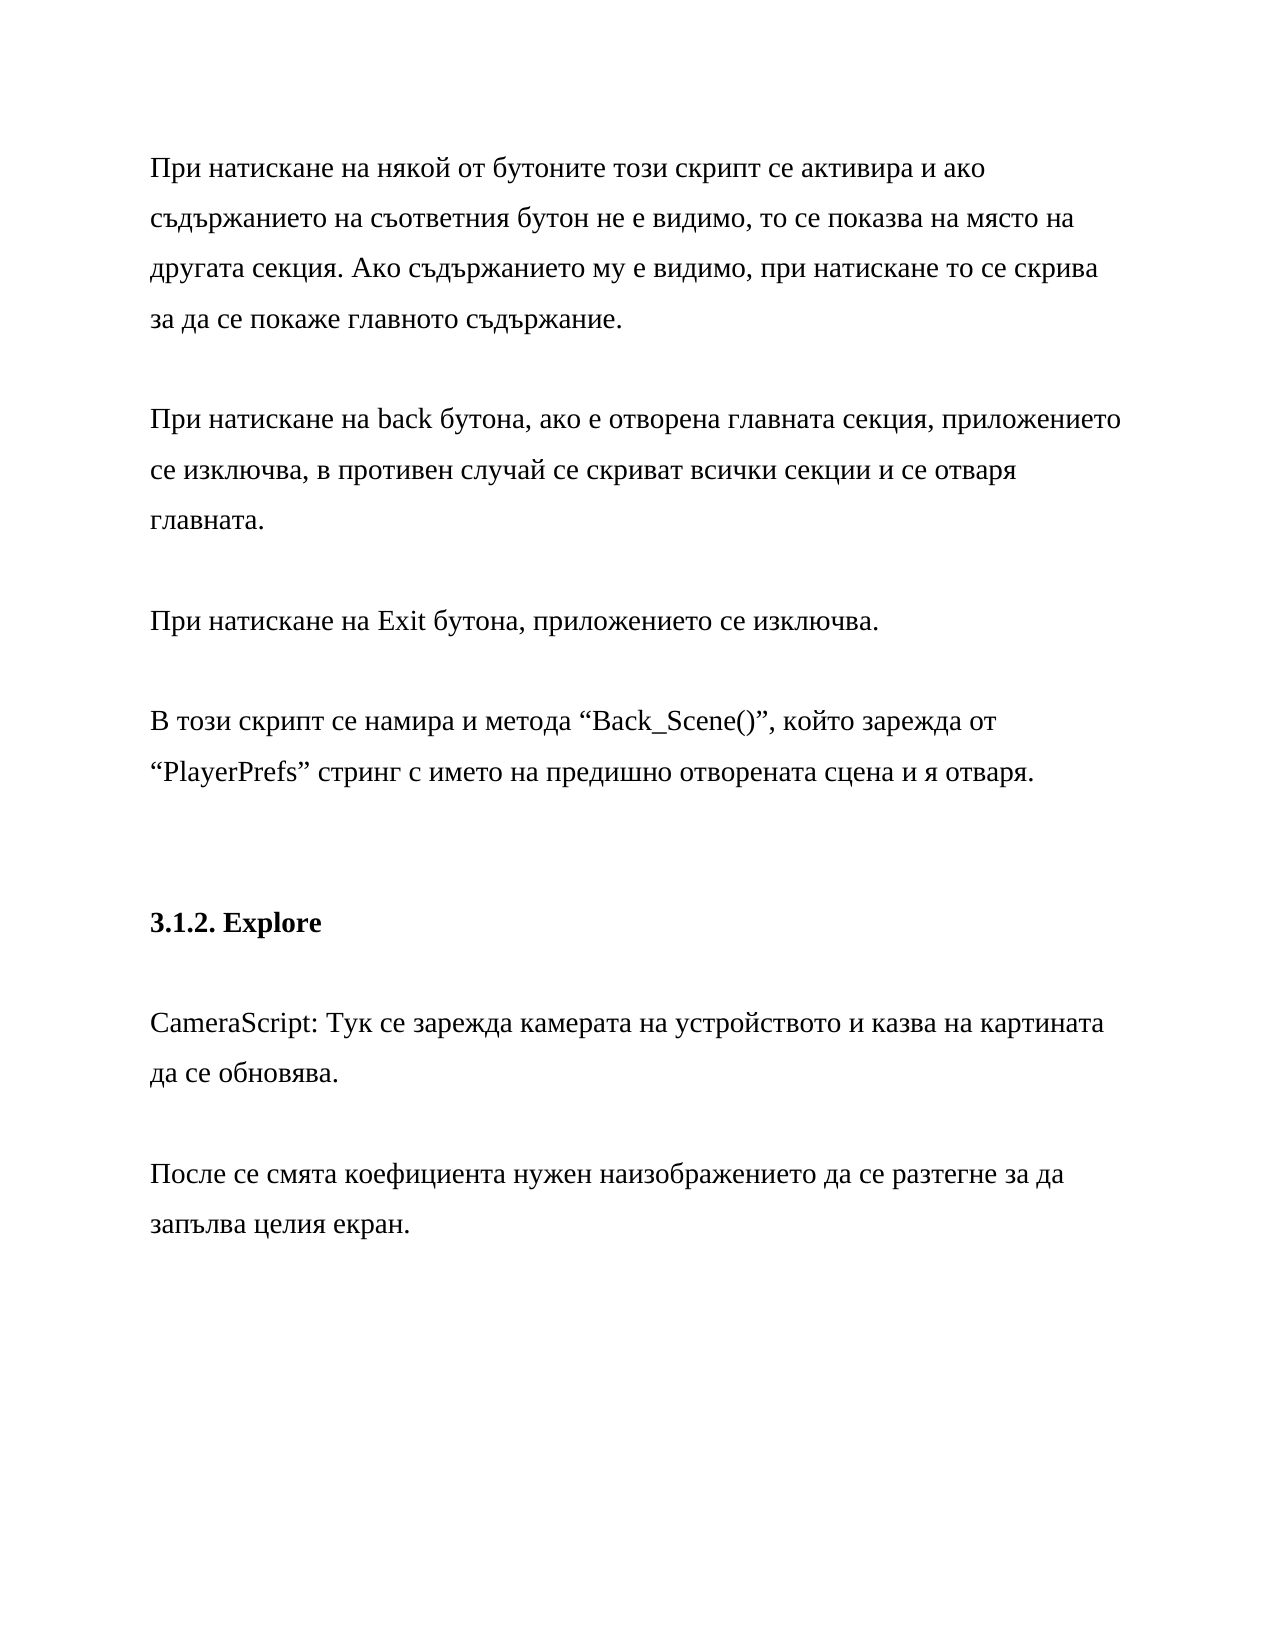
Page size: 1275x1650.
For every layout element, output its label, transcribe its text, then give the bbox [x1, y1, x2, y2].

text 3.1.2. Explore [150, 905, 1125, 938]
text CameraScript: Тук се зарежда камерата на устройството и казва на картината да се обновява. [150, 1005, 1125, 1089]
text При натискане на back бутона, ако е отворена главната секция, приложението се изключва, в противен случай се скриват всички секции и се отваря главната. [150, 402, 1125, 536]
text При натискане на Exit бутона, приложението се изключва. [150, 603, 1125, 636]
text При натискане на някой от бутоните този скрипт се активира и ако съдържанието на съответния бутон не е видимо, то се показва на място на другата секция. Ако съдържанието му е видимо, при натискане то се скрива за да се покаже главното съдържание. [150, 150, 1125, 334]
text После се смята коефициента нужен наизображението да се разтегне за да запълва целия екран. [150, 1156, 1125, 1240]
text В този скрипт се намира и метода “Back_Scene()”, който зарежда от “PlayerPrefs” стринг с името на предишно отворената сцена и я отваря. [150, 703, 1125, 787]
